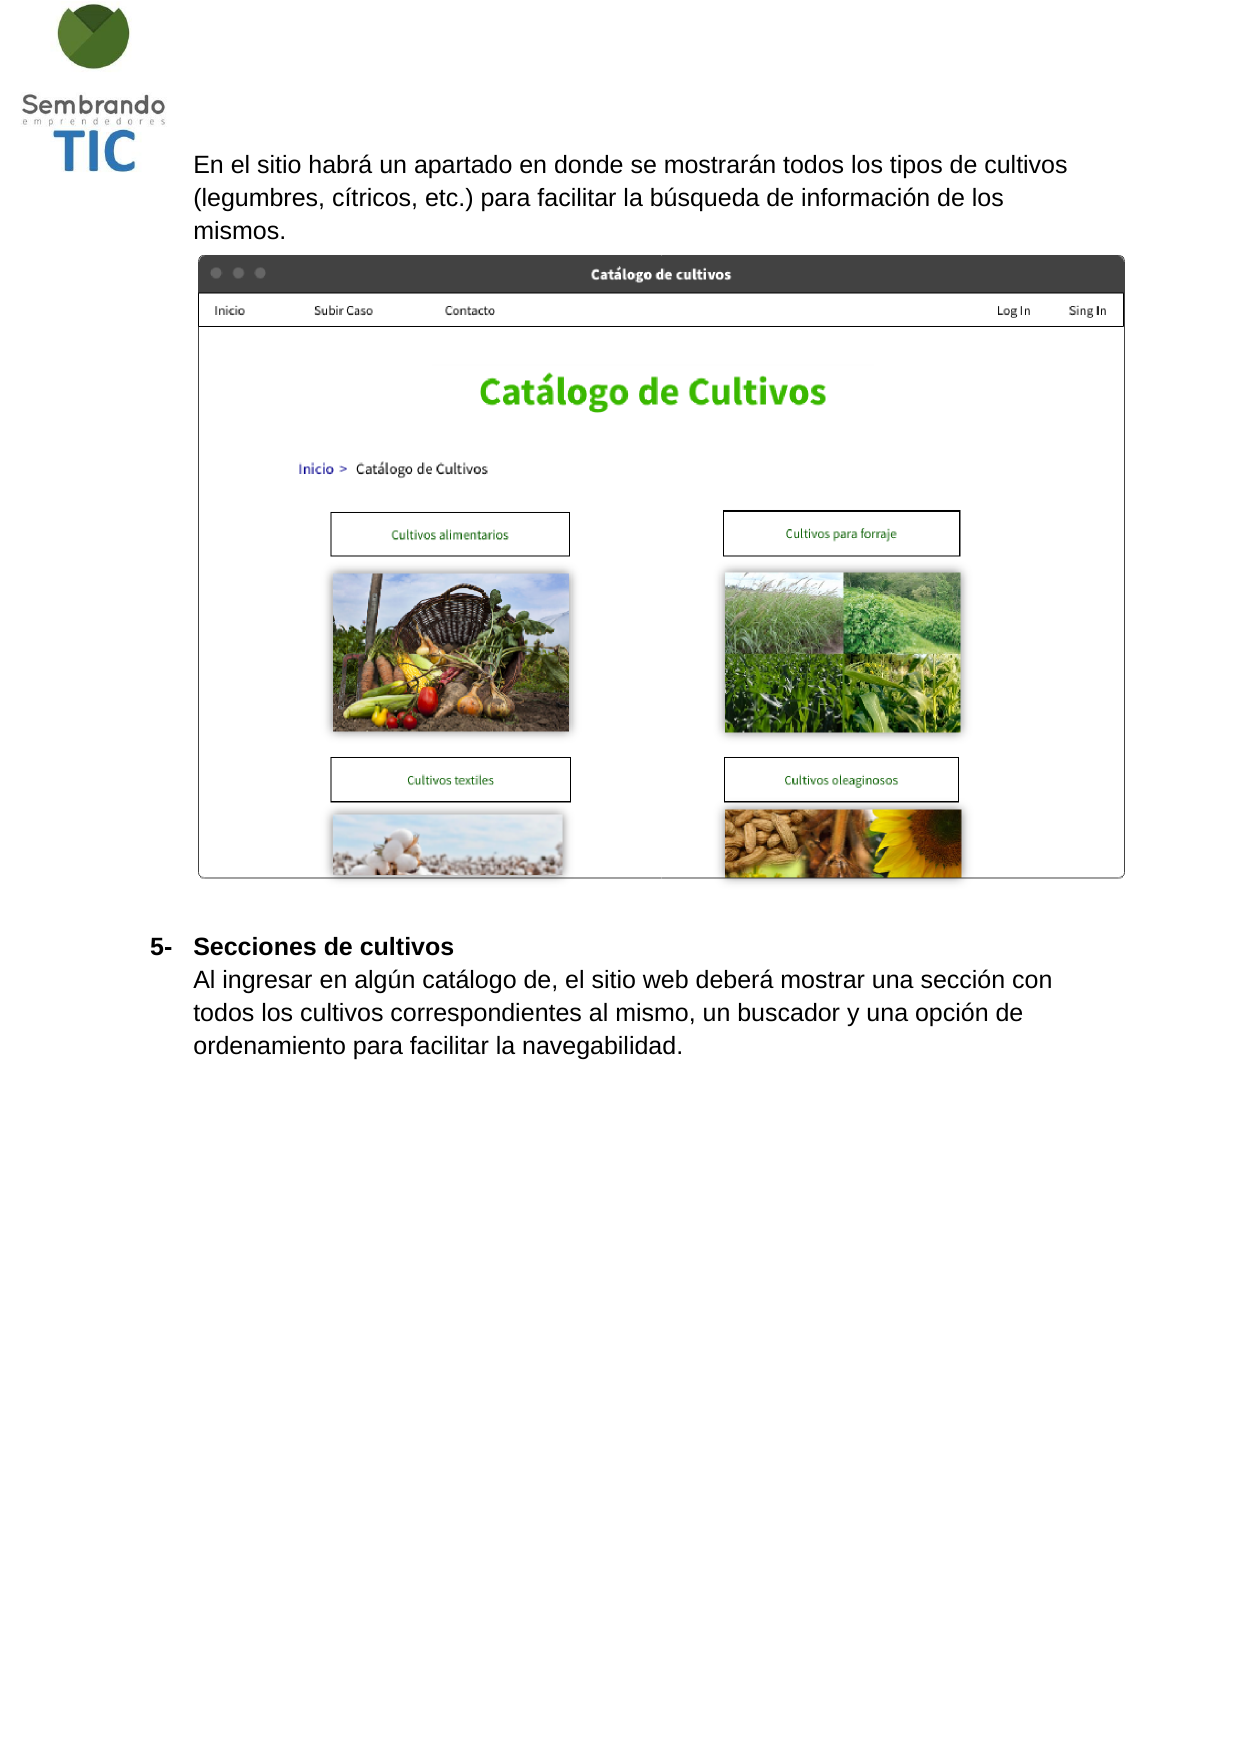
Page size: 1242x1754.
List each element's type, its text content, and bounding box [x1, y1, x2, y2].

list Secciones de cultivos [150, 932, 1092, 961]
text Al ingresar en algún catálogo de, el sitio web deberá mostrar una sección con todos los cultivos correspondientes al mismo, un buscador y una opción de ordenamiento para facilitar la navegabilidad. [193, 965, 1092, 1060]
text En el sitio habrá un apartado en donde se mostrarán todos los tipos de cultivos (legumbres, cítricos, etc.) para facilitar la búsqueda de información de los mismos. [193, 150, 1092, 245]
picture [193, 249, 1135, 895]
picture [11, 1, 174, 177]
